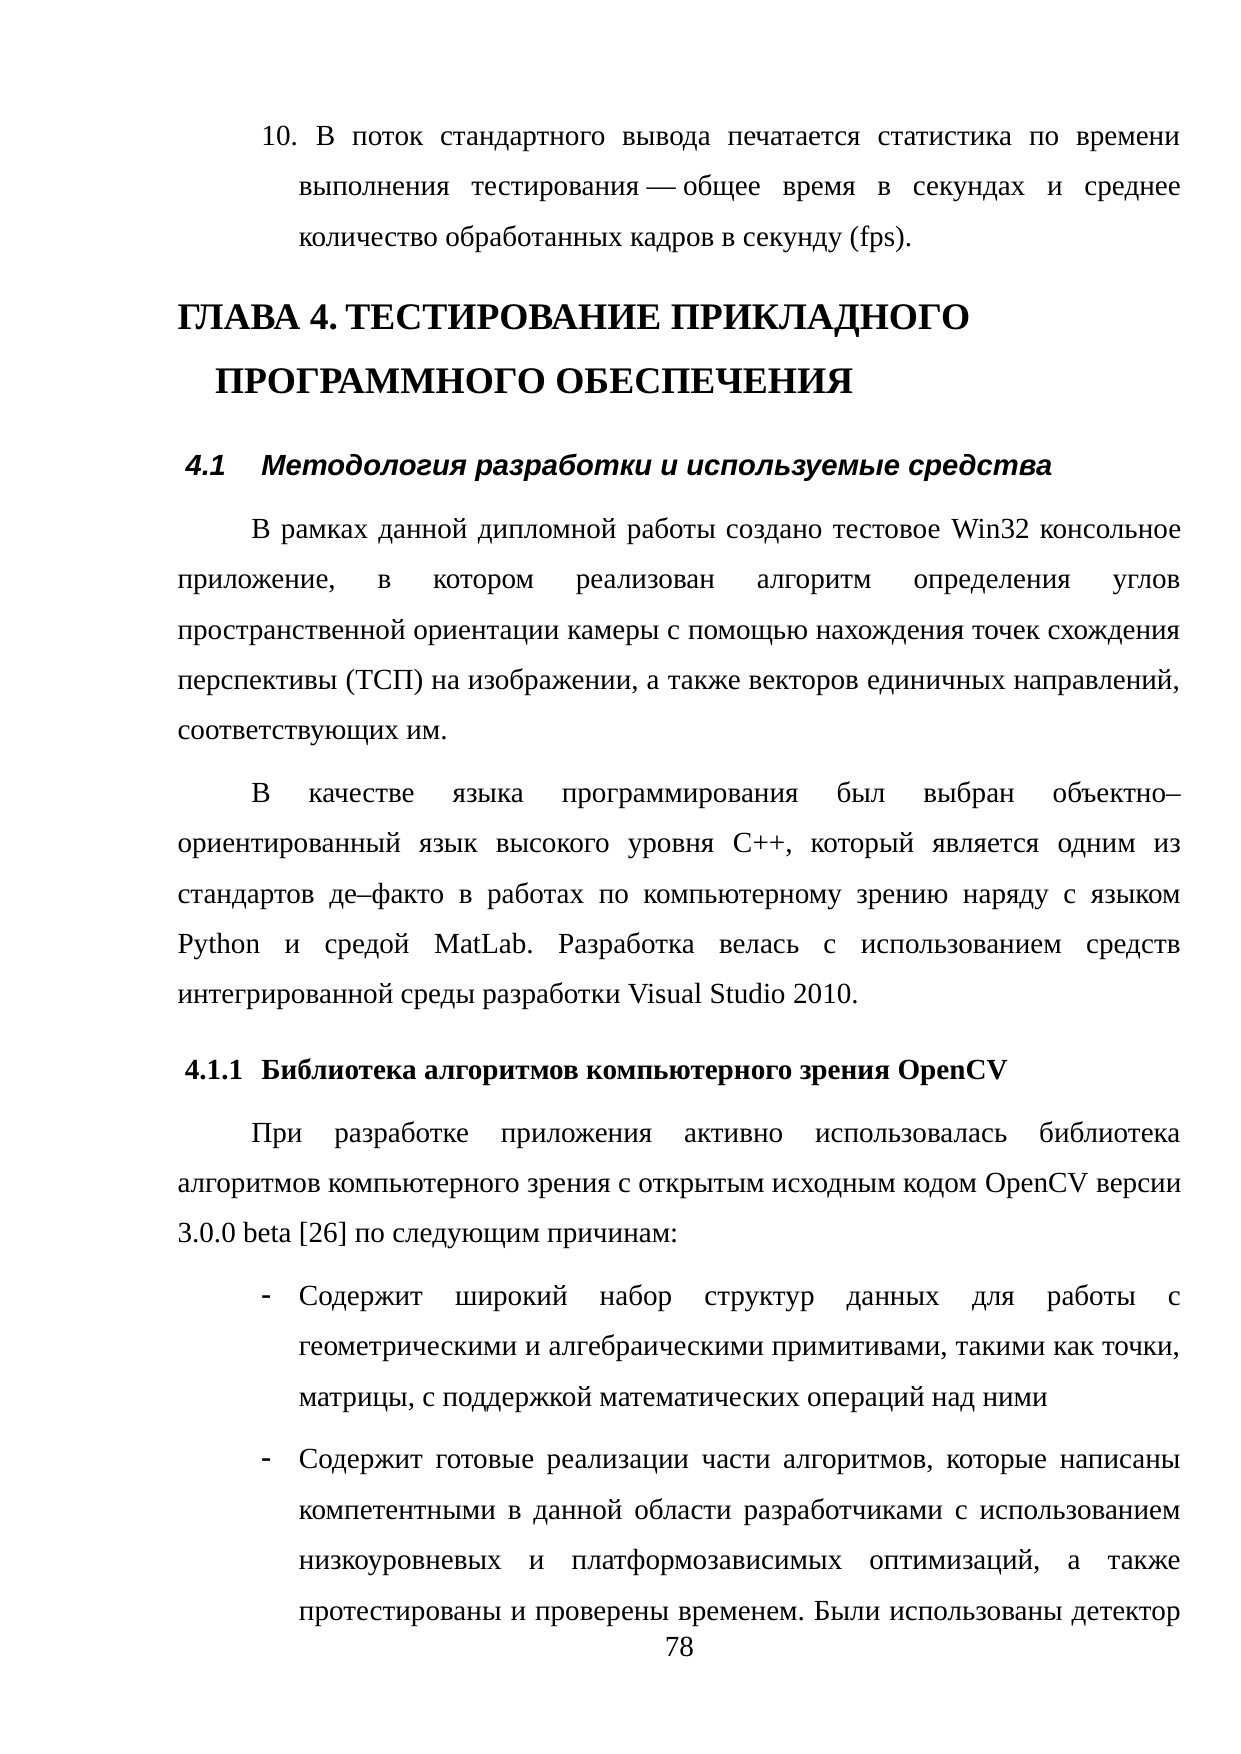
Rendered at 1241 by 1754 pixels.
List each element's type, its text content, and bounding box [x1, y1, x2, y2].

list Содержит широкий набор структур данных для работы с геометрическими и алгебраическими примитивами, такими как точки, матрицы, с поддержкой математических операций над ними [261, 1278, 1181, 1412]
subtitle Библиотека алгоритмов компьютерного зрения OpenCV [177, 1052, 1181, 1085]
subtitle Методология разработки и используемые средства [177, 448, 1181, 482]
text В рамках данной дипломной работы создано тестовое Win32 консольное приложение, в котором реализован алгоритм определения углов пространственной ориентации камеры с помощью нахождения точек схождения перспективы (ТСП) на изображении, а также векторов единичных направлений, соответствующих им. [177, 511, 1181, 746]
subtitle ТЕСТИРОВАНИЕ ПРИКЛАДНОГО ПРОГРАММНОГО ОБЕСПЕЧЕНИЯ [177, 294, 1181, 402]
text В качестве языка программирования был выбран объектно–ориентированный язык высокого уровня C++, который является одним из стандартов де–факто в работах по компьютерному зрению наряду с языком Python и средой MatLab. Разработка велась с использованием средств интегрированной среды разработки Visual Studio 2010. [177, 775, 1181, 1010]
list В поток стандартного вывода печатается статистика по времени выполнения тестирования — общее время в секундах и среднее количество обработанных кадров в секунду (fps). [261, 118, 1181, 252]
text При разработке приложения активно использовалась библиотека алгоритмов компьютерного зрения с открытым исходным кодом OpenCV версии 3.0.0 beta [26] по следующим причинам: [177, 1115, 1181, 1249]
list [261, 1442, 1181, 1626]
